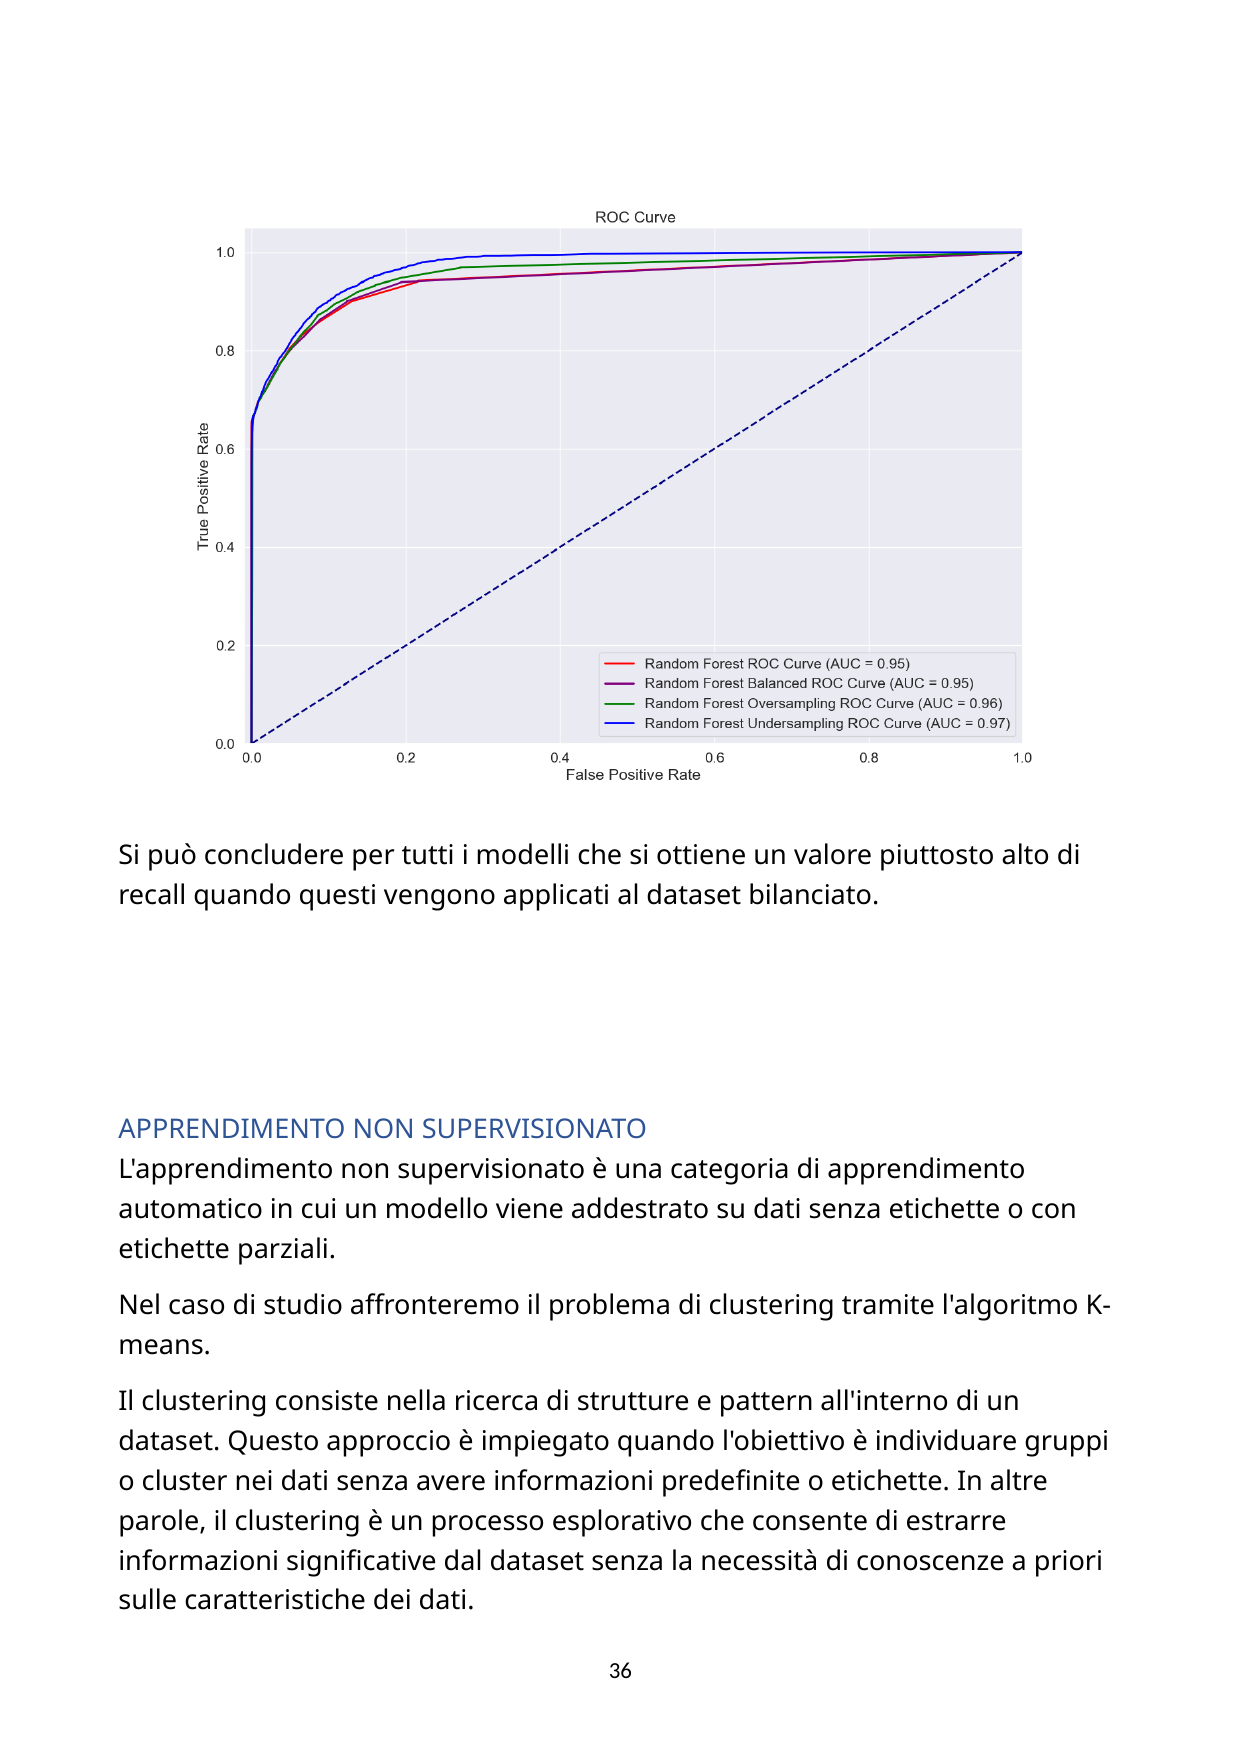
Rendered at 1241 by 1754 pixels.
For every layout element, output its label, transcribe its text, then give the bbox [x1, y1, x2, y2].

text L'apprendimento non supervisionato è una categoria di apprendimento automatico in cui un modello viene addestrato su dati senza etichette o con etichette parziali. [118, 1149, 1122, 1266]
text Si può concludere per tutti i modelli che si ottiene un valore piuttosto alto di recall quando questi vengono applicati al dataset bilanciato. [118, 836, 1122, 912]
subtitle APPRENDIMENTO NON SUPERVISIONATO [118, 1110, 1122, 1147]
picture [118, 147, 1123, 817]
text Nel caso di studio affronteremo il problema di clustering tramite l'algoritmo K-means. [118, 1286, 1122, 1362]
text Il clustering consiste nella ricerca di strutture e pattern all'interno di un dataset. Questo approccio è impiegato quando l'obiettivo è individuare gruppi o cluster nei dati senza avere informazioni predefinite o etichette. In altre parole, il clustering è un processo esplorativo che consente di estrarre informazioni significative dal dataset senza la necessità di conoscenze a priori sulle caratteristiche dei dati. [118, 1382, 1122, 1618]
